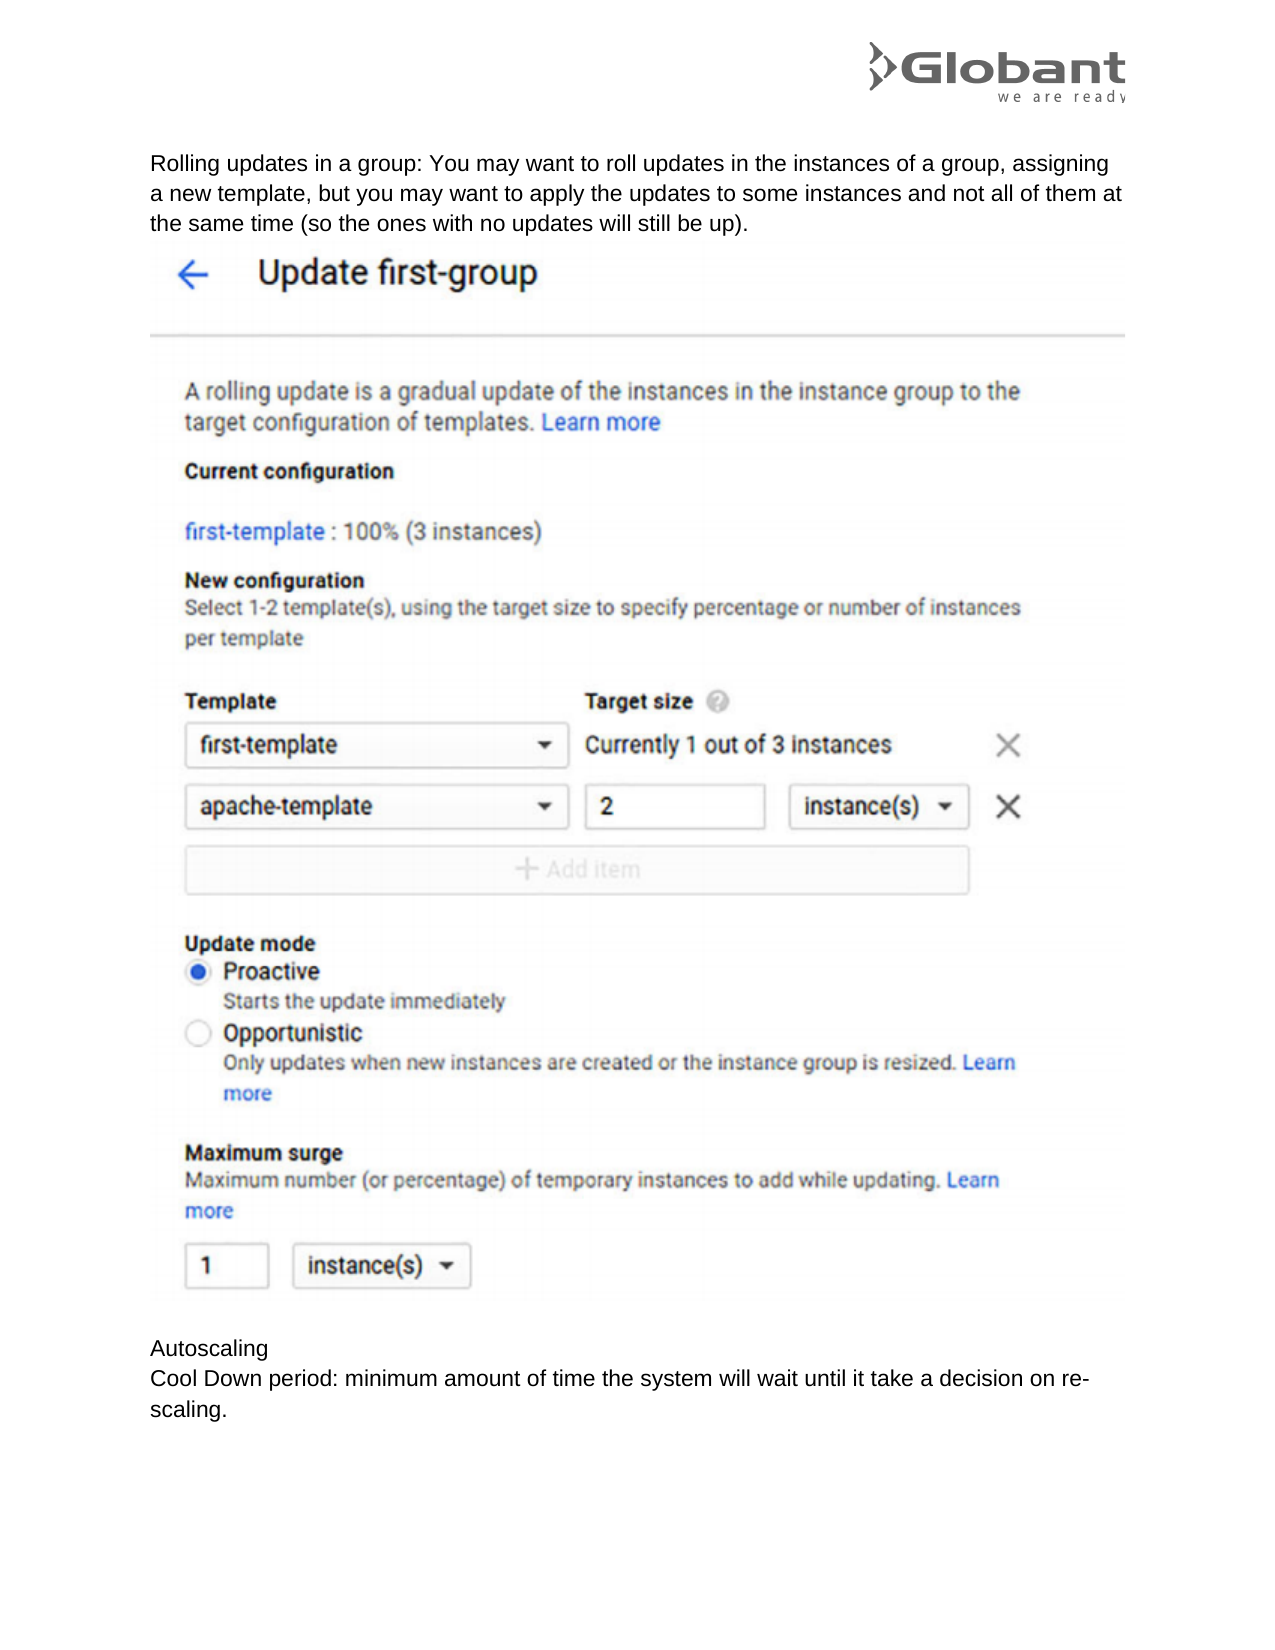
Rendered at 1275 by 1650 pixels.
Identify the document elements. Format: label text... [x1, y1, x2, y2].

text Autoscaling [150, 1335, 1125, 1361]
text Cool Down period: minimum amount of time the system will wait until it take a decision on re-scaling. [150, 1365, 1125, 1422]
picture [150, 240, 1125, 1301]
text Rolling updates in a group: You may want to roll updates in the instances of a group, assigning a new template, but you may want to apply the updates to some instances and not all of them at the same time (so the ones with no updates will still be up). [150, 150, 1125, 237]
picture [869, 41, 1125, 103]
